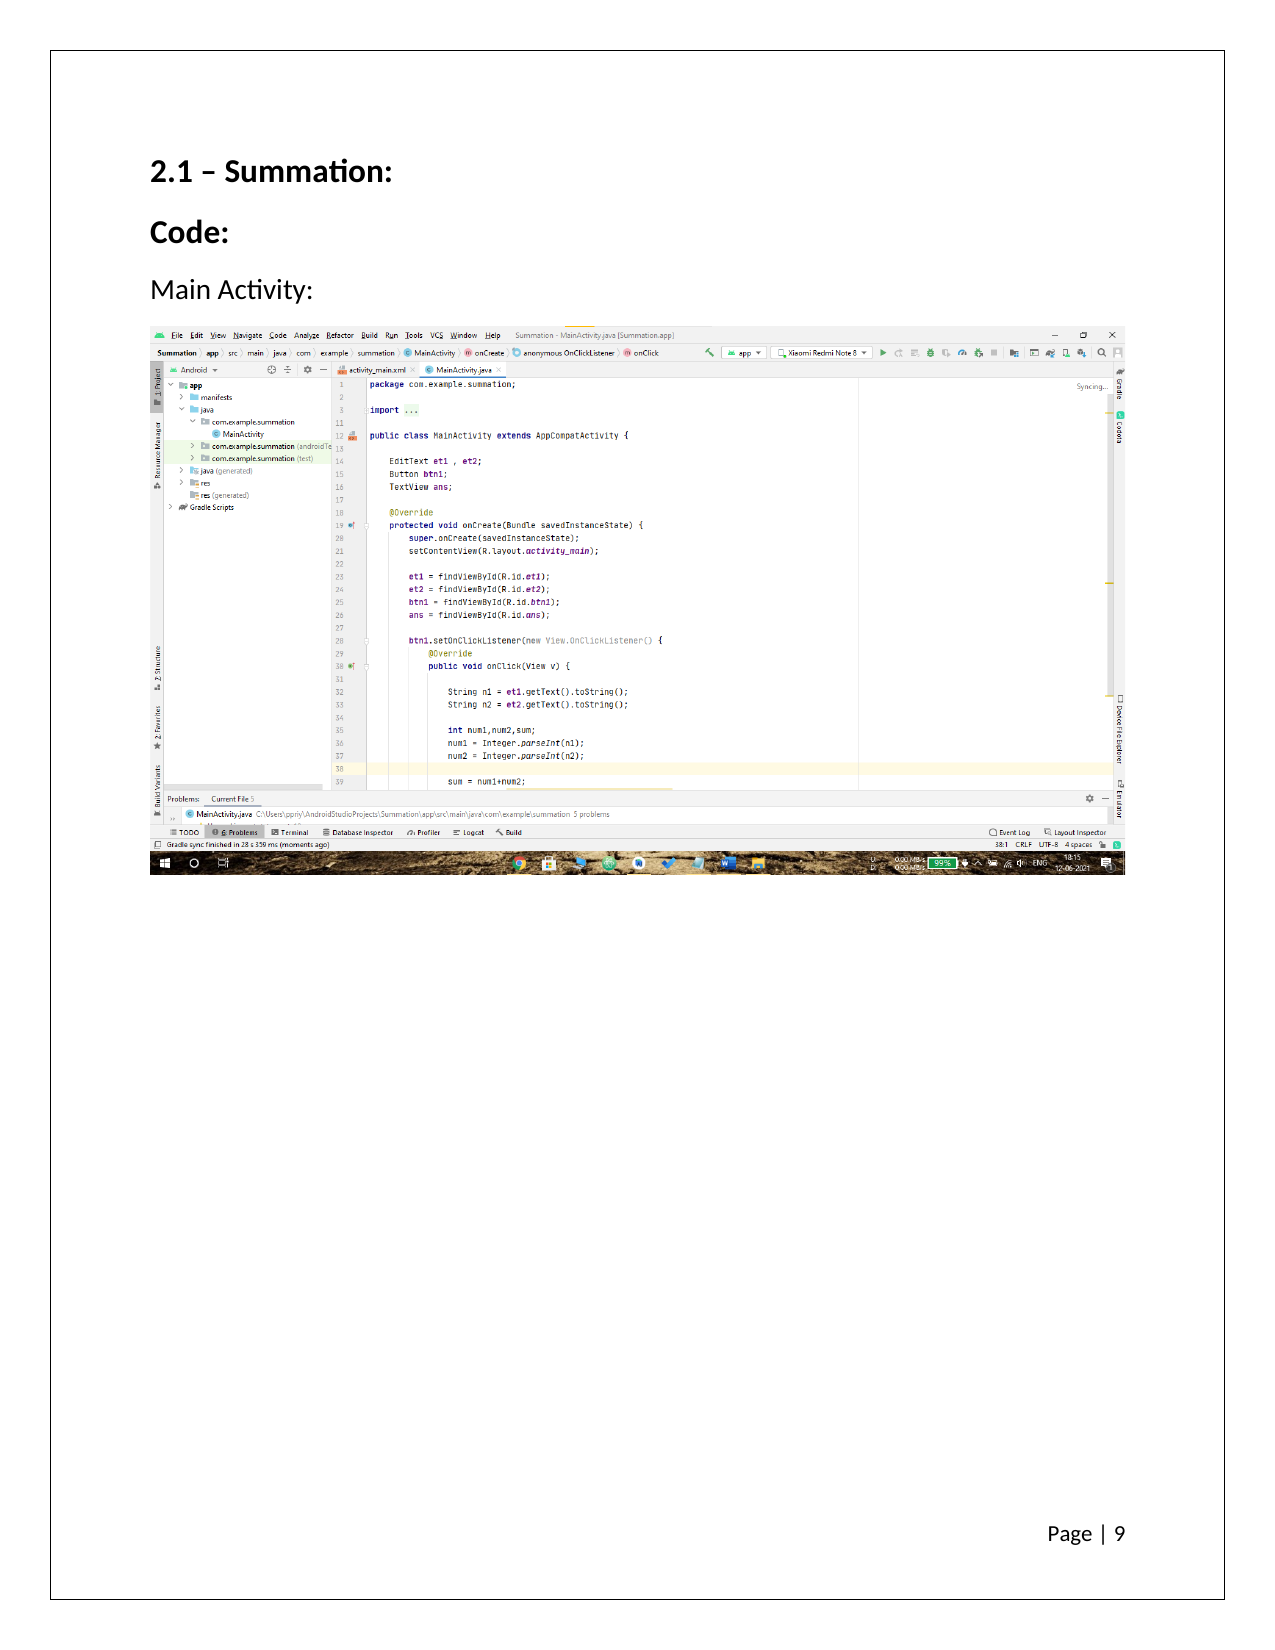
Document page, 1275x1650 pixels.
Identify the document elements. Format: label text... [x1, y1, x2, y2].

picture [150, 326, 1125, 875]
text 2.1 – Summation: [150, 150, 1125, 191]
text Code: [150, 211, 1125, 251]
text Main Activity: [150, 271, 1125, 307]
